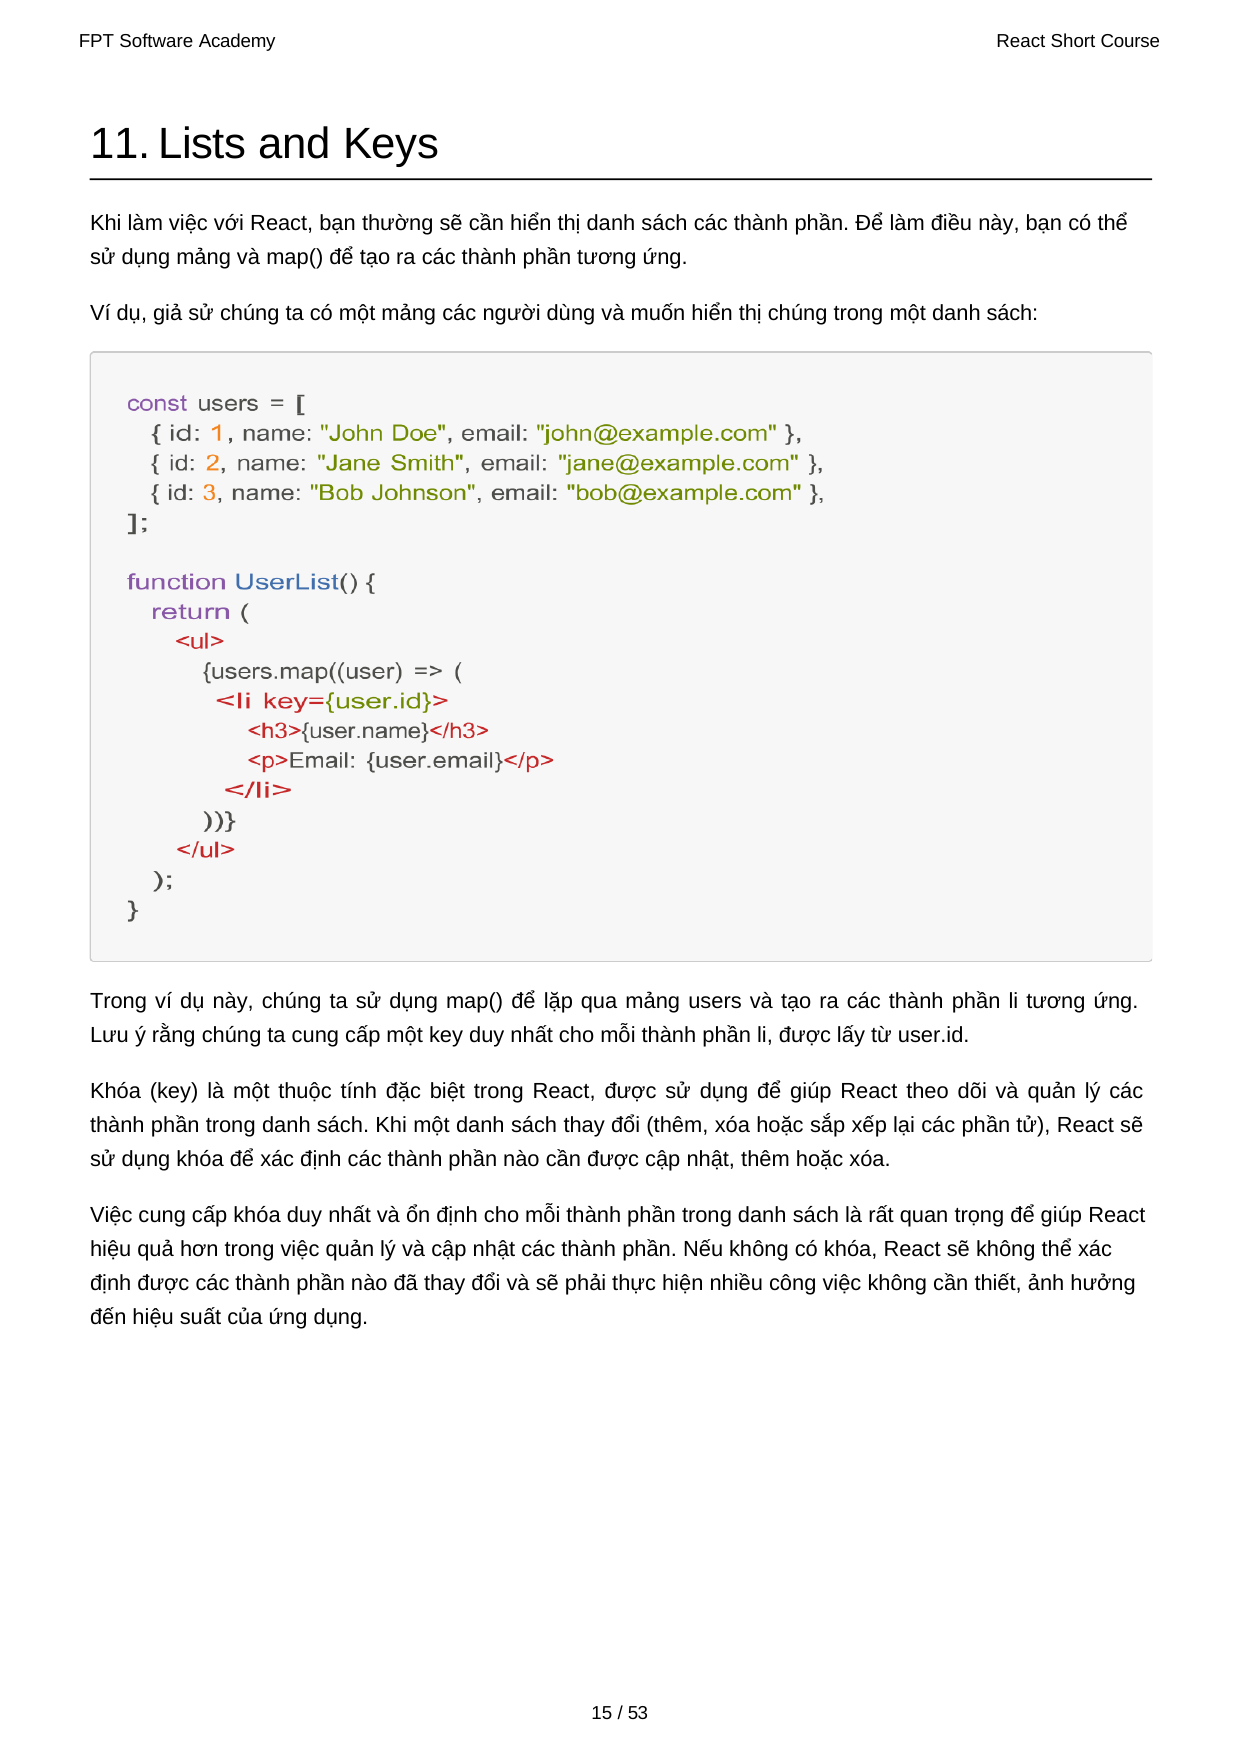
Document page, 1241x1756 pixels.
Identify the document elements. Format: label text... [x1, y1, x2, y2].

text Khi làm việc với React, bạn thường sẽ cần hiển thị danh sách các thành phần. Để làm điều này, bạn có thể sử dụng mảng và map() để tạo ra các thành phần tương ứng. [90, 210, 1129, 269]
text Khóa (key) là một thuộc tính đặc biệt trong React, được sử dụng để giúp React theo dõi và quản lý các thành phần trong danh sách. Khi một danh sách thay đổi (thêm, xóa hoặc sắp xếp lại các phần tử), React sẽ sử dụng khóa để xác định các thành phần nào cần được cập nhật, thêm hoặc xóa. [90, 1078, 1144, 1171]
text Trong ví dụ này, chúng ta sử dụng map() để lặp qua mảng users và tạo ra các thành phần li tương ứng. Lưu ý rằng chúng ta cung cấp một key duy nhất cho mỗi thành phần li, được lấy từ user.id. [90, 988, 1139, 1047]
text Việc cung cấp khóa duy nhất và ổn định cho mỗi thành phần trong danh sách là rất quan trọng để giúp React hiệu quả hơn trong việc quản lý và cập nhật các thành phần. Nếu không có khóa, React sẽ không thể xác định được các thành phần nào đã thay đổi và sẽ phải thực hiện nhiều công việc không cần thiết, ảnh hưởng đến hiệu suất của ứng dụng. [90, 1202, 1148, 1329]
subtitle Lists and Keys [90, 117, 1165, 167]
picture [89, 351, 1153, 962]
text Ví dụ, giả sử chúng ta có một mảng các người dùng và muốn hiển thị chúng trong một danh sách: [90, 300, 1165, 325]
